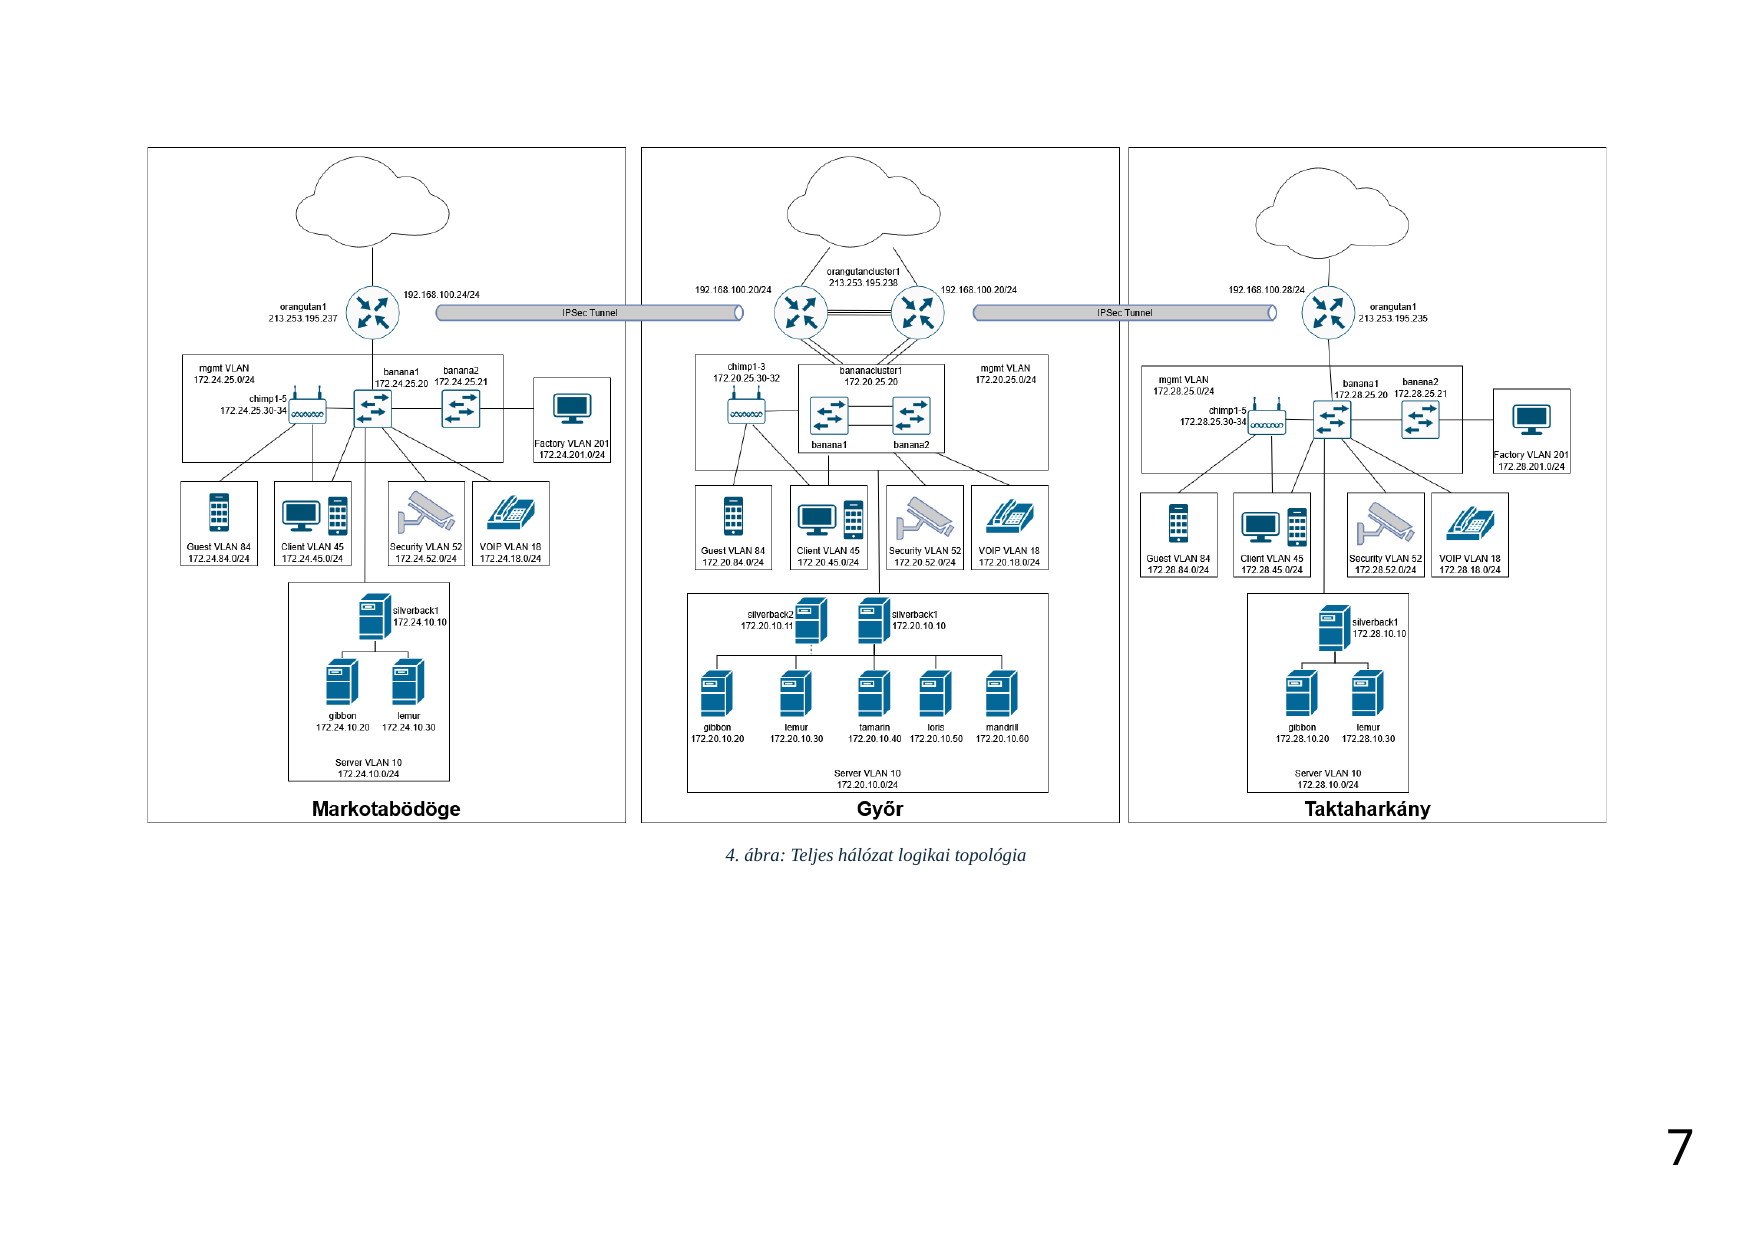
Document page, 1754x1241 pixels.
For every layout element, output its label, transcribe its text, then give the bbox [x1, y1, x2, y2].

picture [147, 147, 1607, 823]
text 4. ábra: Teljes hálózat logikai topológia [148, 844, 1606, 866]
